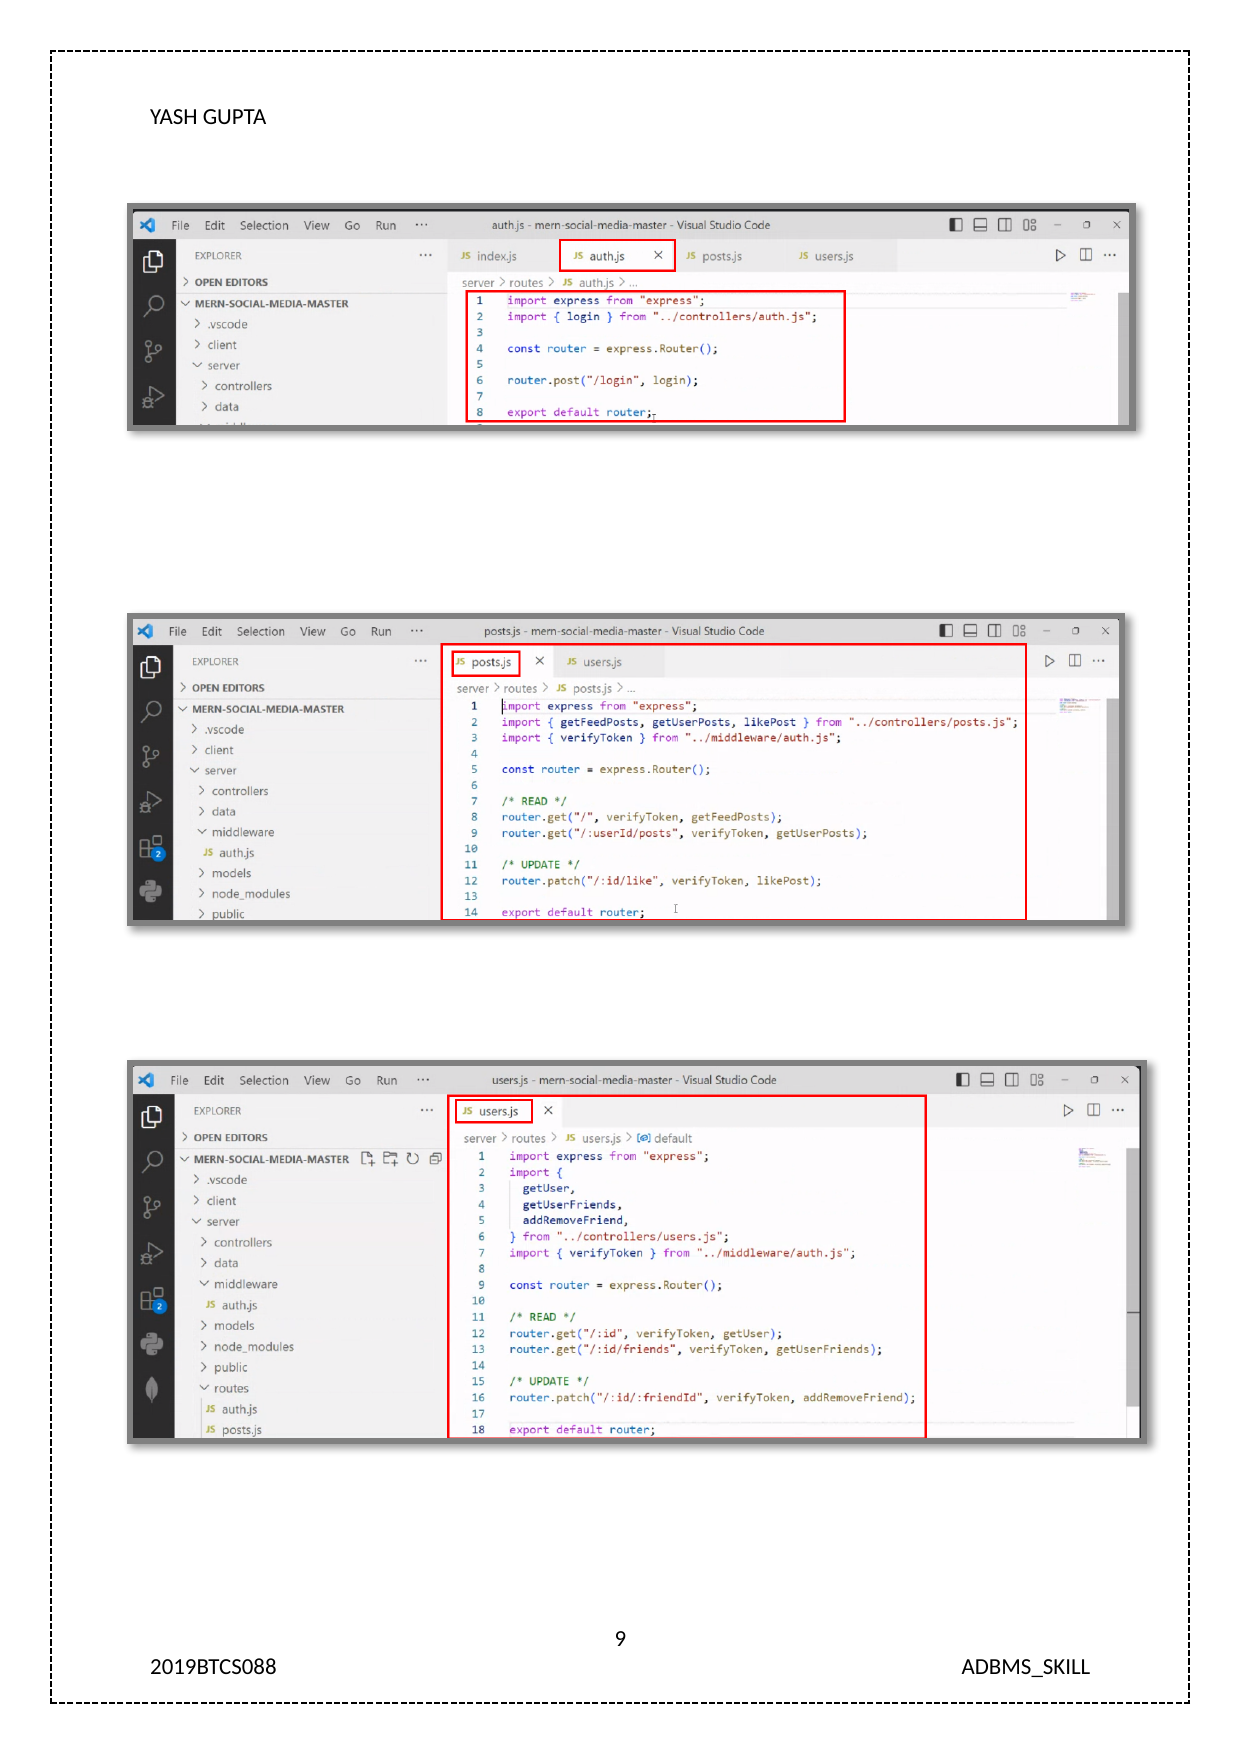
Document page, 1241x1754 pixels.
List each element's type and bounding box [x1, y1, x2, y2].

picture [133, 1066, 1141, 1438]
picture [133, 619, 1119, 920]
picture [133, 209, 1129, 425]
